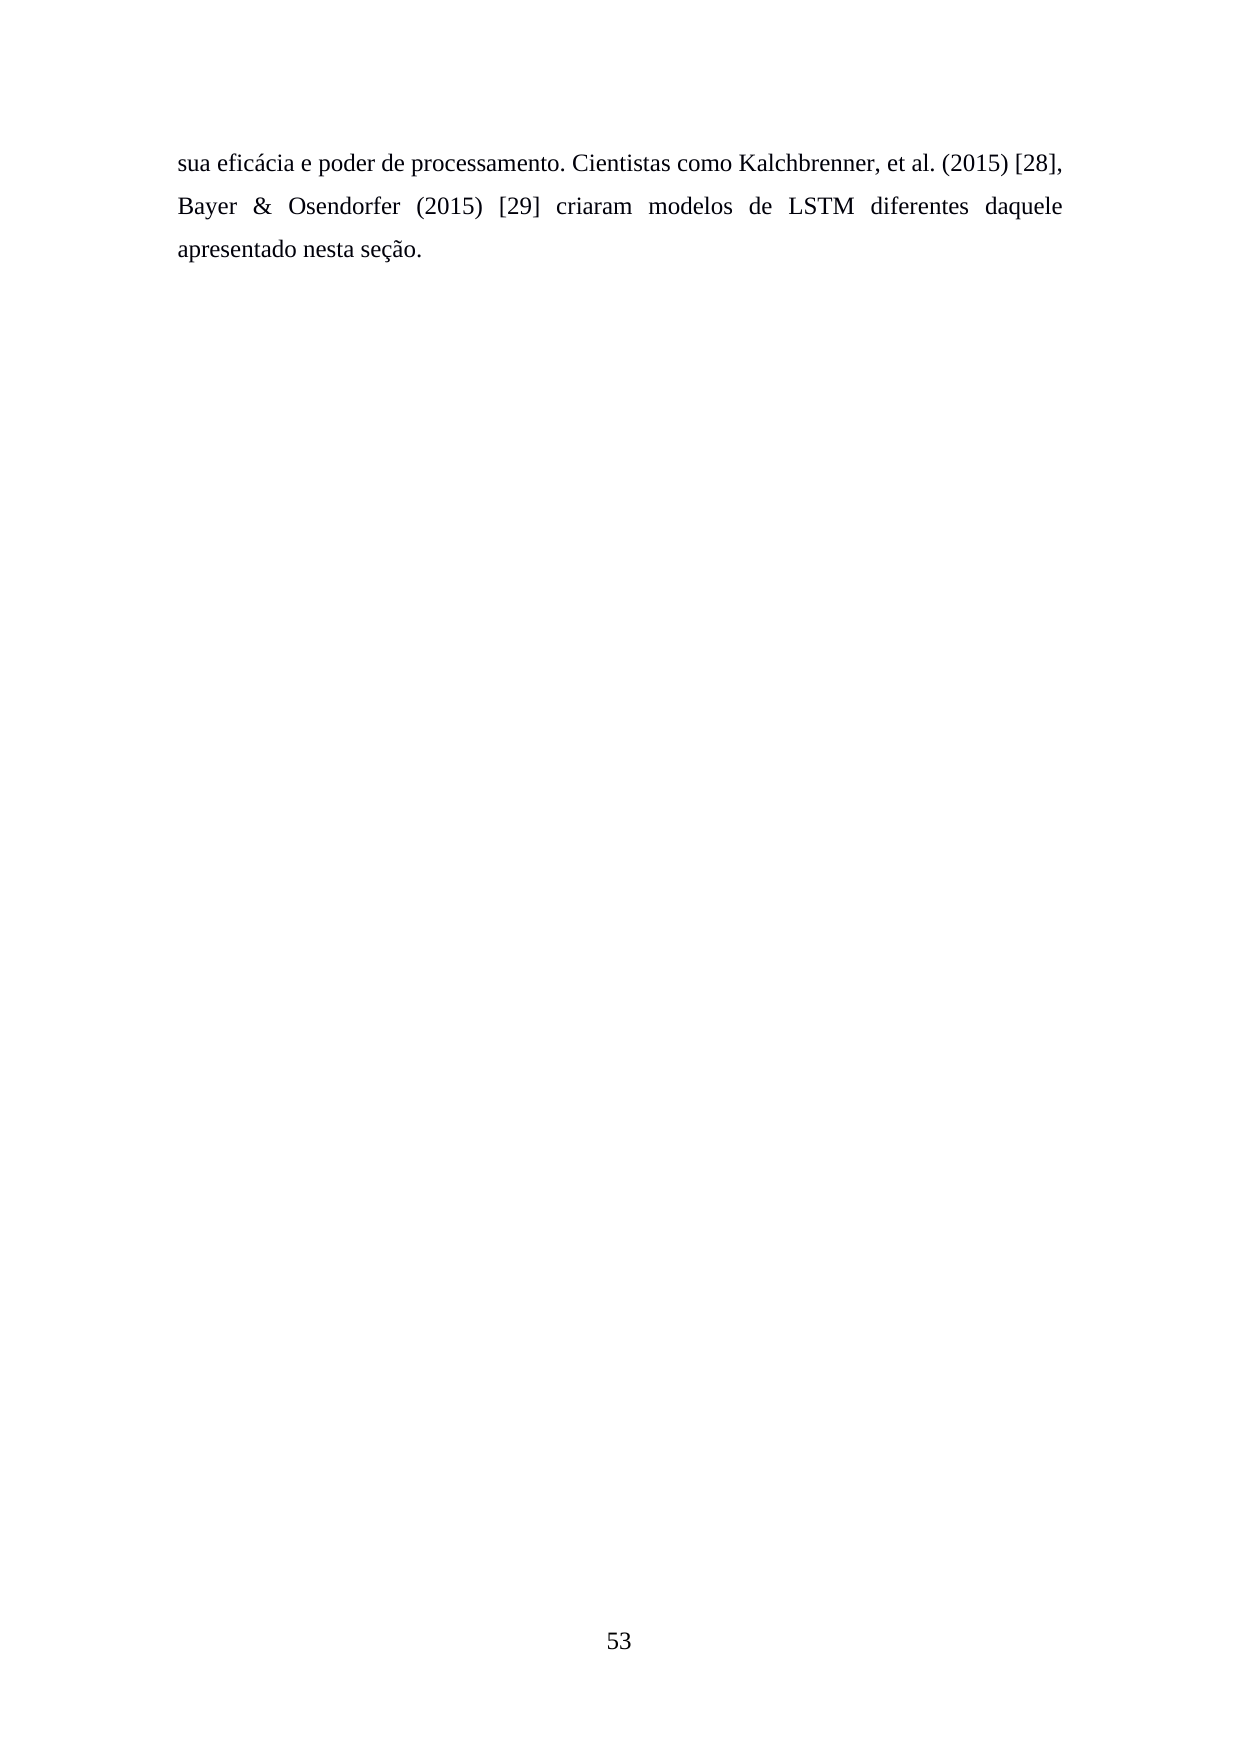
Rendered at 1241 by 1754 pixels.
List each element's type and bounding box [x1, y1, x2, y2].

text [177, 148, 1063, 263]
